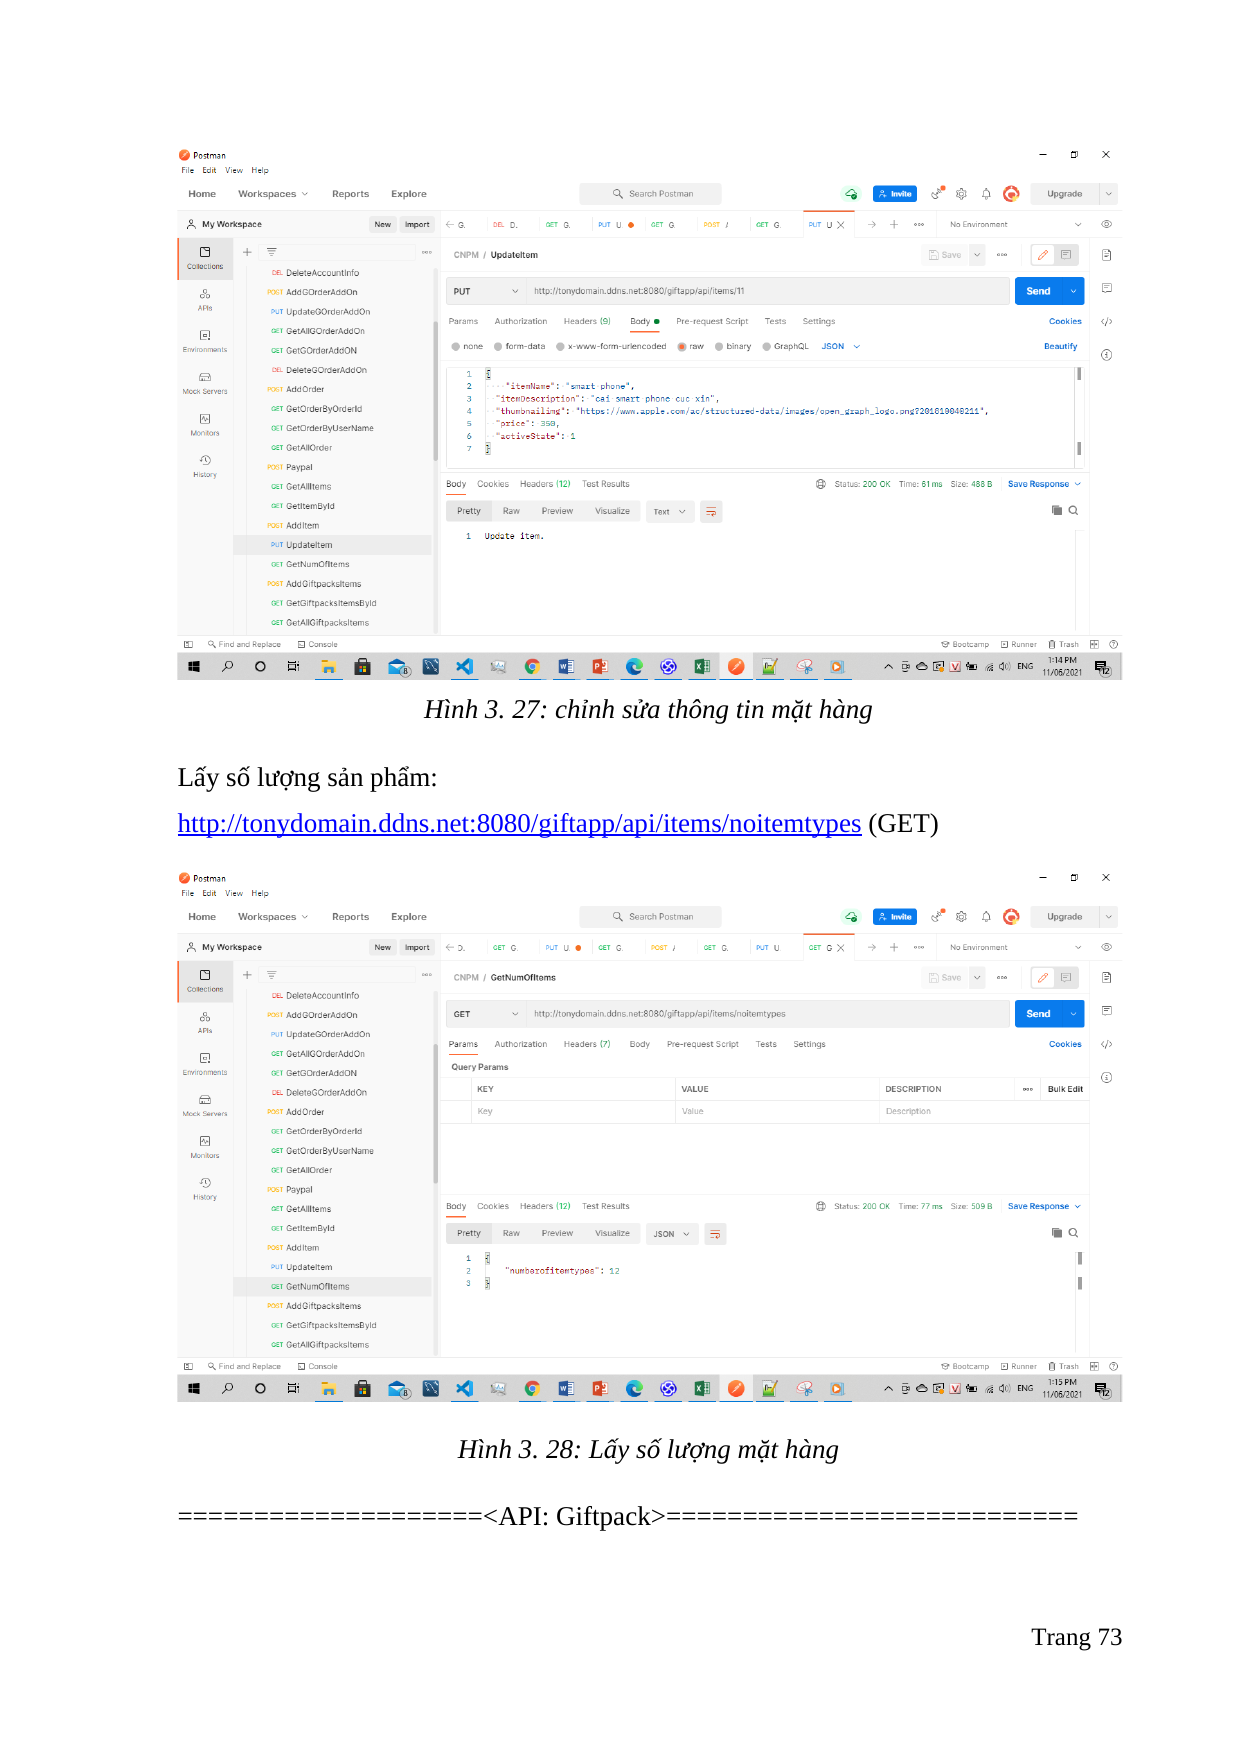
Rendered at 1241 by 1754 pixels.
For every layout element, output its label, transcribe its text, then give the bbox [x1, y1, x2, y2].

text Hình 3. 28: Lấy số lượng mặt hàng [177, 1433, 1122, 1464]
text ====================<API: Giftpack>=========================== [177, 1500, 1122, 1531]
picture [177, 870, 1123, 1402]
text Lấy số lượng sản phẩm: http://tonydomain.ddns.net:8080/giftapp/api/items/noitemtypes (GET) [177, 761, 1122, 838]
text Hình 3. 27: chỉnh sửa thông tin mặt hàng [177, 693, 1122, 724]
picture [177, 147, 1123, 680]
